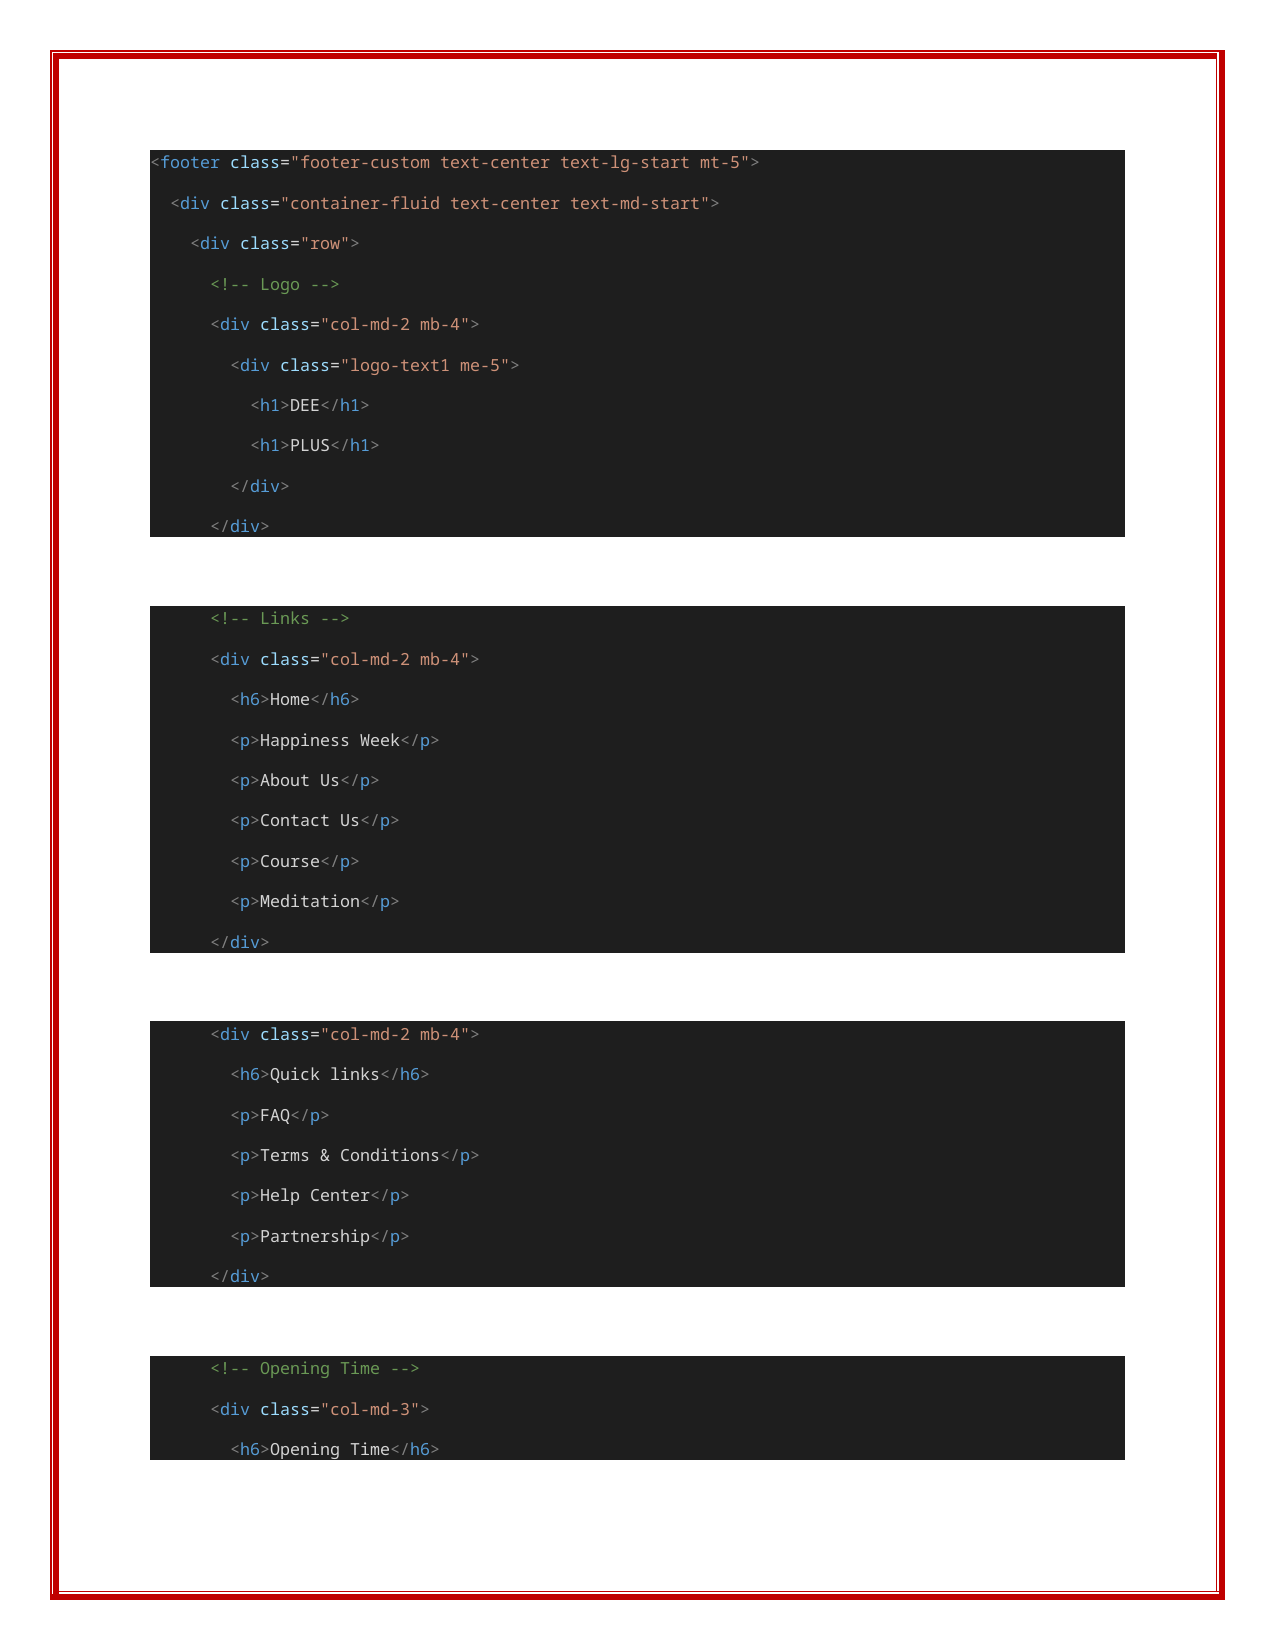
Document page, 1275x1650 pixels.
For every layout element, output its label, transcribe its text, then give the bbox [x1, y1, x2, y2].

text <div class="col-md-2 mb-4"> [150, 312, 1125, 335]
text <p>Meditation</p> [150, 889, 1125, 912]
text <!-- Links --> [150, 606, 1125, 629]
text <!-- Logo --> [150, 271, 1125, 295]
text <h6>Opening Time</h6> [150, 1437, 1125, 1460]
text <p>Happiness Week</p> [150, 727, 1125, 751]
text <div class="col-md-2 mb-4"> [150, 1021, 1125, 1045]
text <div class="container-fluid text-center text-md-start"> [150, 190, 1125, 214]
text <h1>DEE</h1> [150, 392, 1125, 416]
text <p>Contact Us</p> [150, 808, 1125, 832]
text <footer class="footer-custom text-center text-lg-start mt-5"> [150, 150, 1125, 174]
text <h6>Quick links</h6> [150, 1062, 1125, 1085]
text <div class="col-md-2 mb-4"> [150, 646, 1125, 670]
text <p>Course</p> [150, 848, 1125, 872]
text <p>About Us</p> [150, 767, 1125, 791]
text <p>FAQ</p> [150, 1102, 1125, 1126]
text </div> [150, 929, 1125, 953]
text </div> [150, 514, 1125, 537]
text </div> [150, 473, 1125, 497]
text <h6>Home</h6> [150, 687, 1125, 710]
text <p>Help Center</p> [150, 1183, 1125, 1207]
text <div class="row"> [150, 231, 1125, 254]
text <!-- Opening Time --> [150, 1356, 1125, 1379]
text </div> [150, 1264, 1125, 1287]
text <div class="col-md-3"> [150, 1396, 1125, 1420]
text <p>Terms & Conditions</p> [150, 1142, 1125, 1166]
text <h1>PLUS</h1> [150, 433, 1125, 457]
text <p>Partnership</p> [150, 1223, 1125, 1247]
text <div class="logo-text1 me-5"> [150, 352, 1125, 376]
